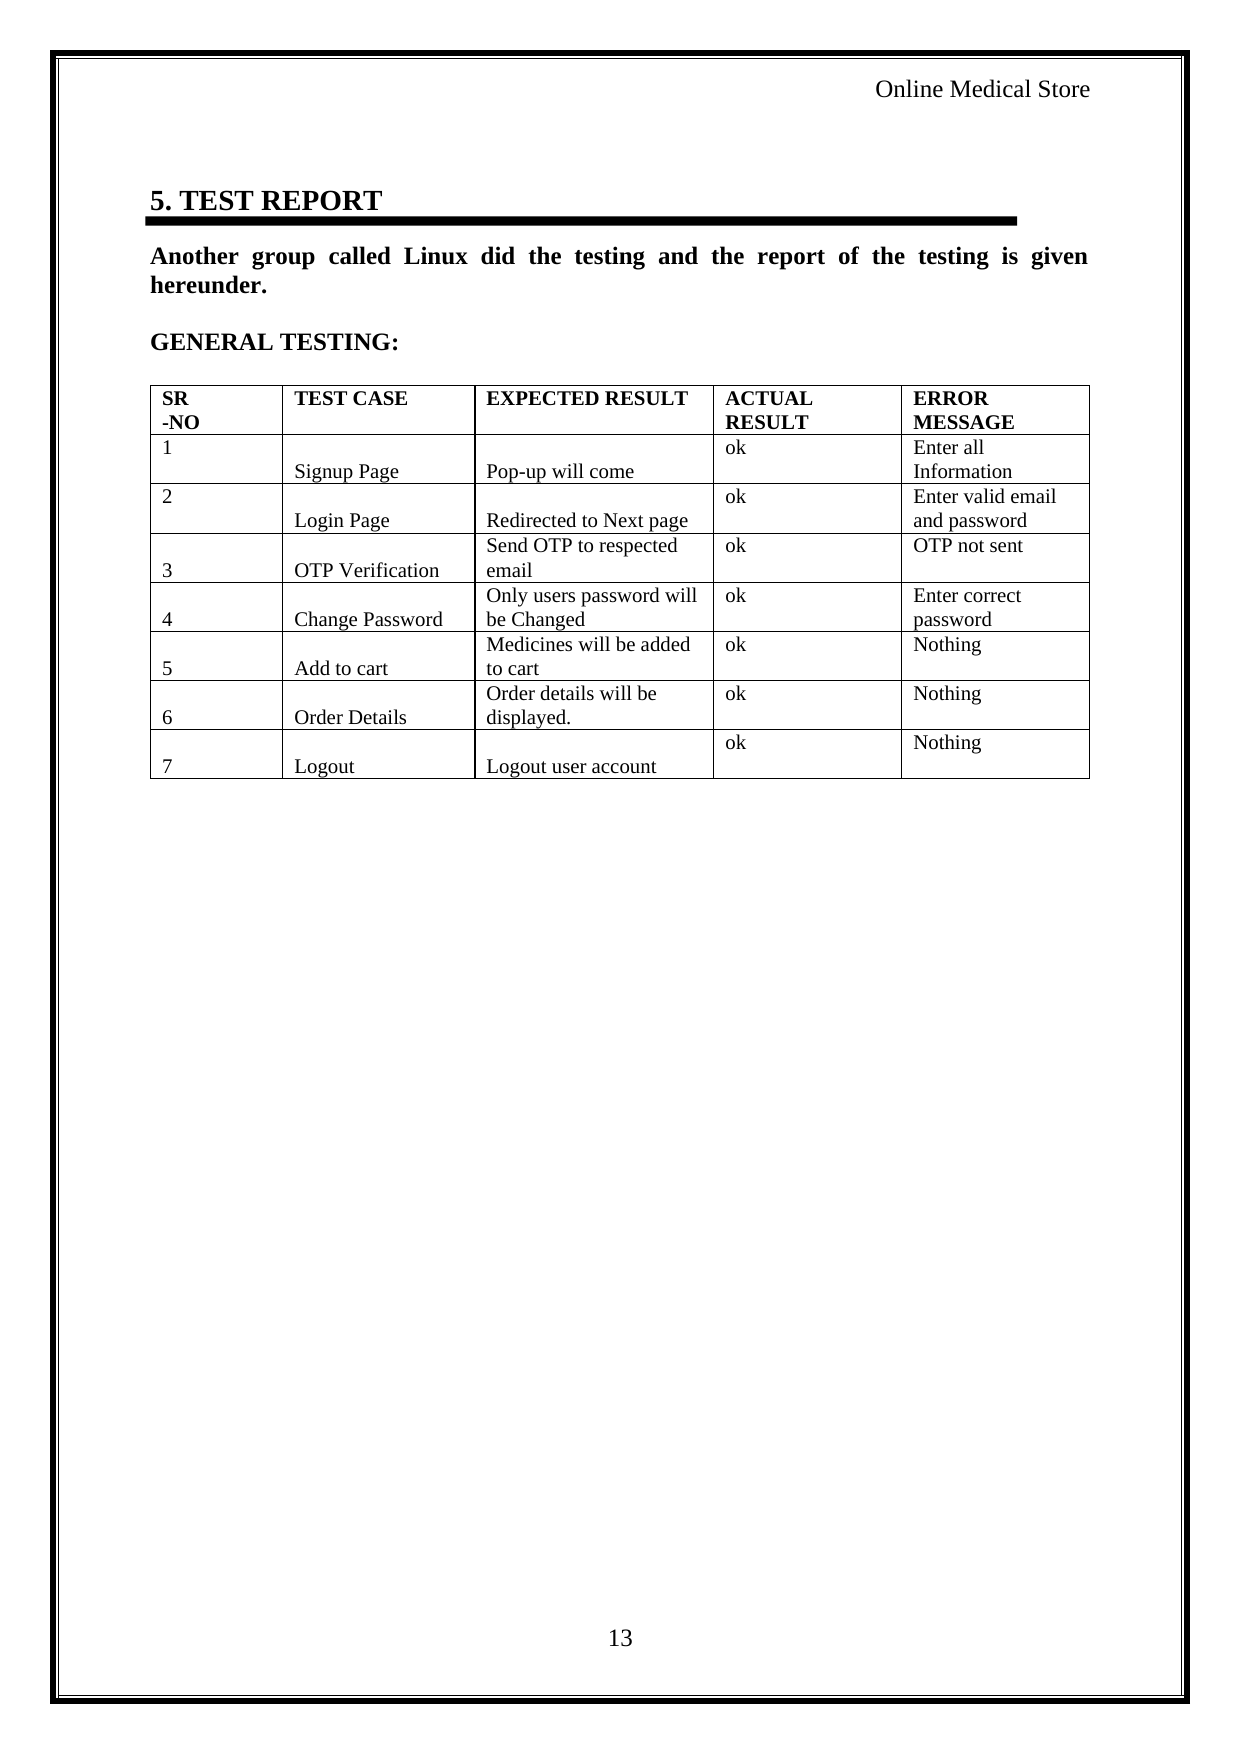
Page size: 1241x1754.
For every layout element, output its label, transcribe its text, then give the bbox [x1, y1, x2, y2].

table_cell 4 [151, 583, 282, 631]
table_cell Nothing [902, 632, 1089, 680]
table_cell 6 [151, 681, 282, 729]
table_cell ok [714, 583, 901, 631]
table_cell 5 [151, 632, 282, 680]
table_cell 1 [151, 435, 282, 483]
table_cell Redirected to Next page [476, 484, 713, 532]
table_cell OTP not sent [902, 534, 1089, 582]
table_cell Order details will be displayed. [476, 681, 713, 729]
table_header ACTUAL RESULT [714, 386, 901, 434]
table_cell Login Page [283, 484, 474, 532]
table_cell 3 [151, 534, 282, 582]
table_cell ok [714, 632, 901, 680]
table_cell ok [714, 484, 901, 532]
table_cell 7 [151, 730, 282, 778]
table_cell Only users password will be Changed [476, 583, 713, 631]
table_cell ok [714, 534, 901, 582]
table_cell ok [714, 681, 901, 729]
table_cell Logout user account [476, 730, 713, 778]
text 5. TEST REPORT [150, 183, 1090, 217]
table_header ERROR MESSAGE [902, 386, 1089, 434]
table_header SR -NO [151, 386, 282, 434]
table_cell Change Password [283, 583, 474, 631]
table_cell Nothing [902, 730, 1089, 778]
text Another group called Linux did the testing and the report of the testing is given hereunder. [150, 241, 1090, 299]
table_cell Enter all Information [902, 435, 1089, 483]
table_cell OTP Verification [283, 534, 474, 582]
table_cell Signup Page [283, 435, 474, 483]
table_cell Add to cart [283, 632, 474, 680]
table_cell Send OTP to respected email [476, 534, 713, 582]
table_header TEST CASE [283, 386, 474, 434]
table_cell ok [714, 435, 901, 483]
table_cell Nothing [902, 681, 1089, 729]
table_cell Pop-up will come [476, 435, 713, 483]
table_cell Enter valid email and password [902, 484, 1089, 532]
text GENERAL TESTING: [150, 327, 1090, 356]
table_cell Enter correct password [902, 583, 1089, 631]
table_cell Medicines will be added to cart [476, 632, 713, 680]
table_cell 2 [151, 484, 282, 532]
table_header EXPECTED RESULT [476, 386, 713, 434]
table_cell Order Details [283, 681, 474, 729]
table_cell ok [714, 730, 901, 778]
table_cell Logout [283, 730, 474, 778]
